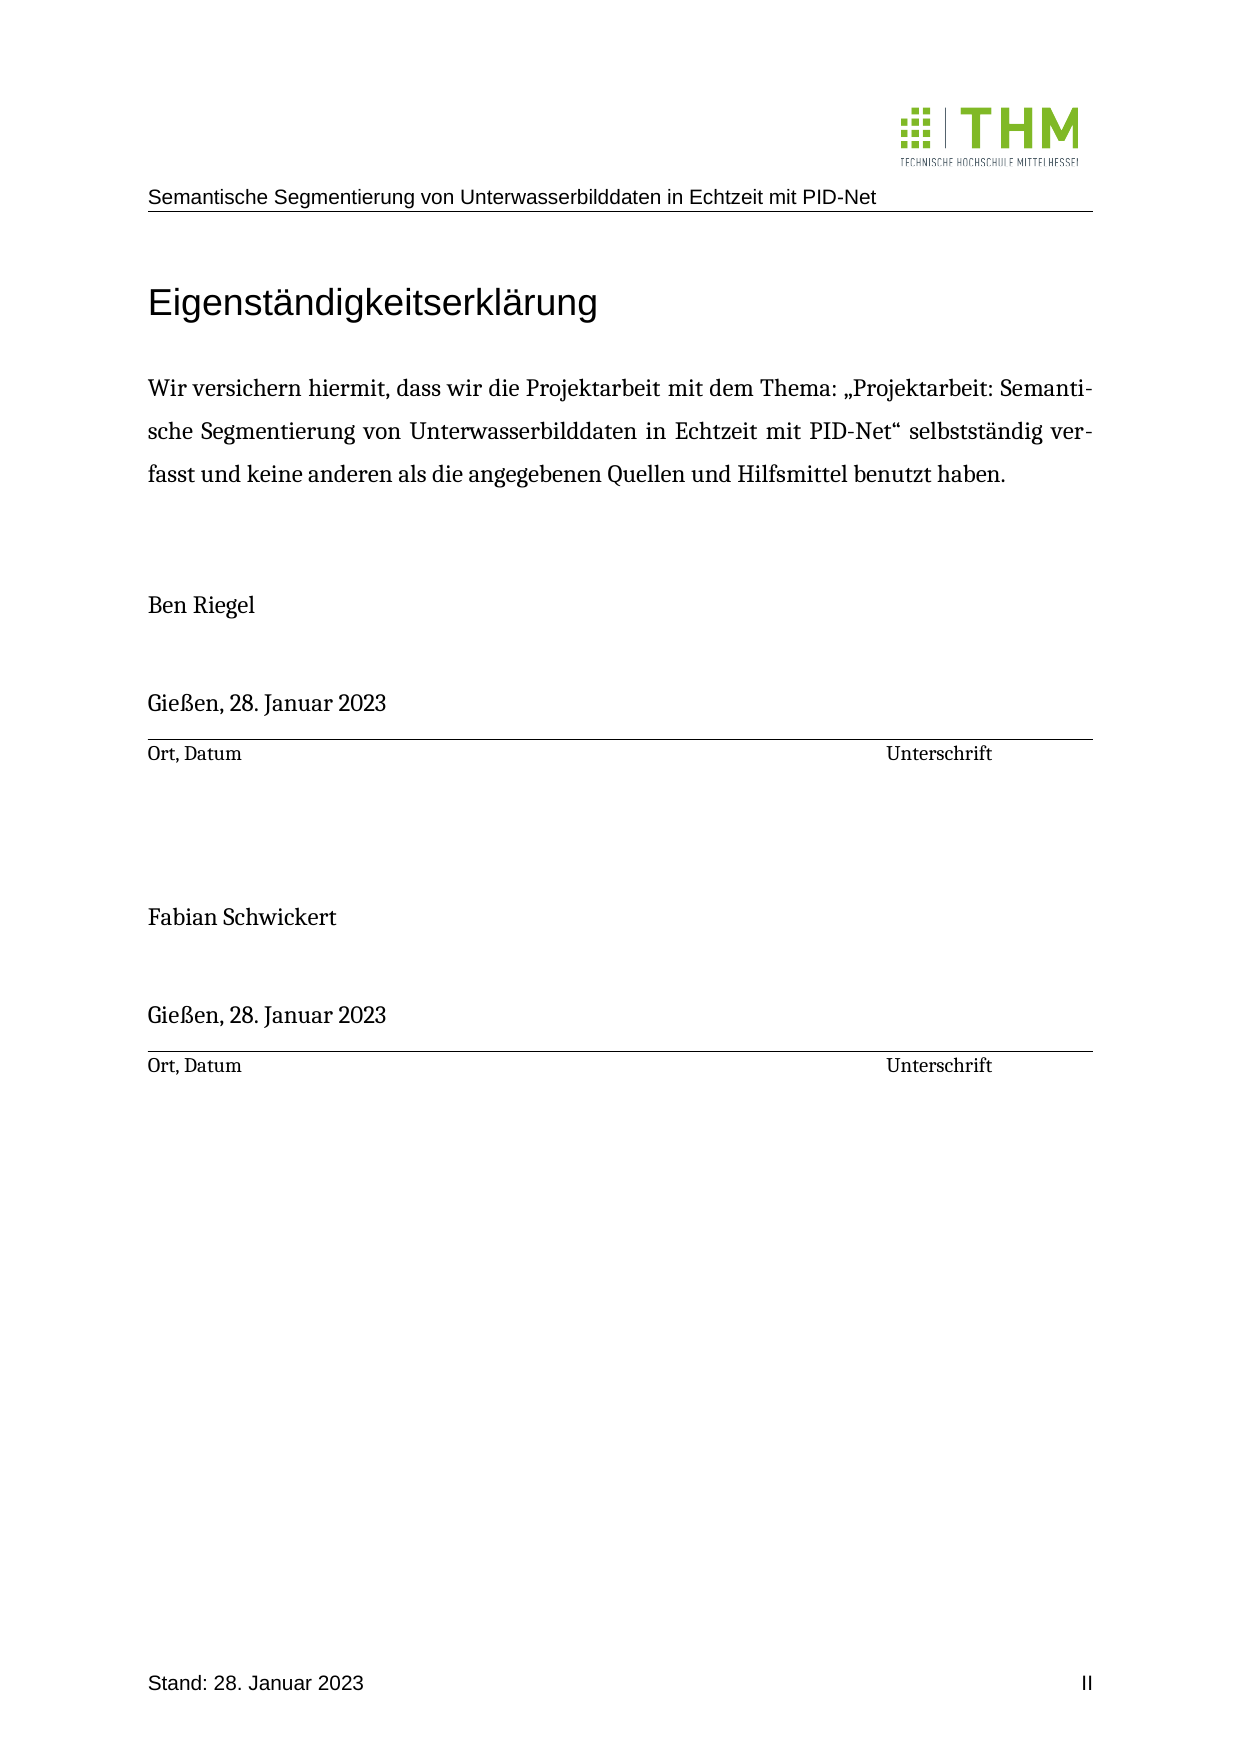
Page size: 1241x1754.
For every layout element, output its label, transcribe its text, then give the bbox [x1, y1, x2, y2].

text Ort, Datum Unterschrift [148, 740, 1093, 766]
text Wir versichern hiermit, dass wir die Projektarbeit mit dem Thema: „Projektarbeit: Semantische Segmentierung von Unterwasserbilddaten in Echtzeit mit PID-Net“ selbstständig verfasst und keine anderen als die angegebenen Quellen und Hilfsmittel benutzt haben. [148, 374, 1093, 489]
picture [900, 107, 1078, 167]
text Gießen, 28. Januar 2023 [148, 1001, 1093, 1030]
text Ben Riegel [148, 591, 1093, 619]
text Eigenständigkeitserklärung [148, 281, 1093, 324]
text Ort, Datum Unterschrift [148, 1052, 1093, 1078]
text Fabian Schwickert [148, 903, 1093, 931]
text Gießen, 28. Januar 2023 [148, 689, 1093, 718]
